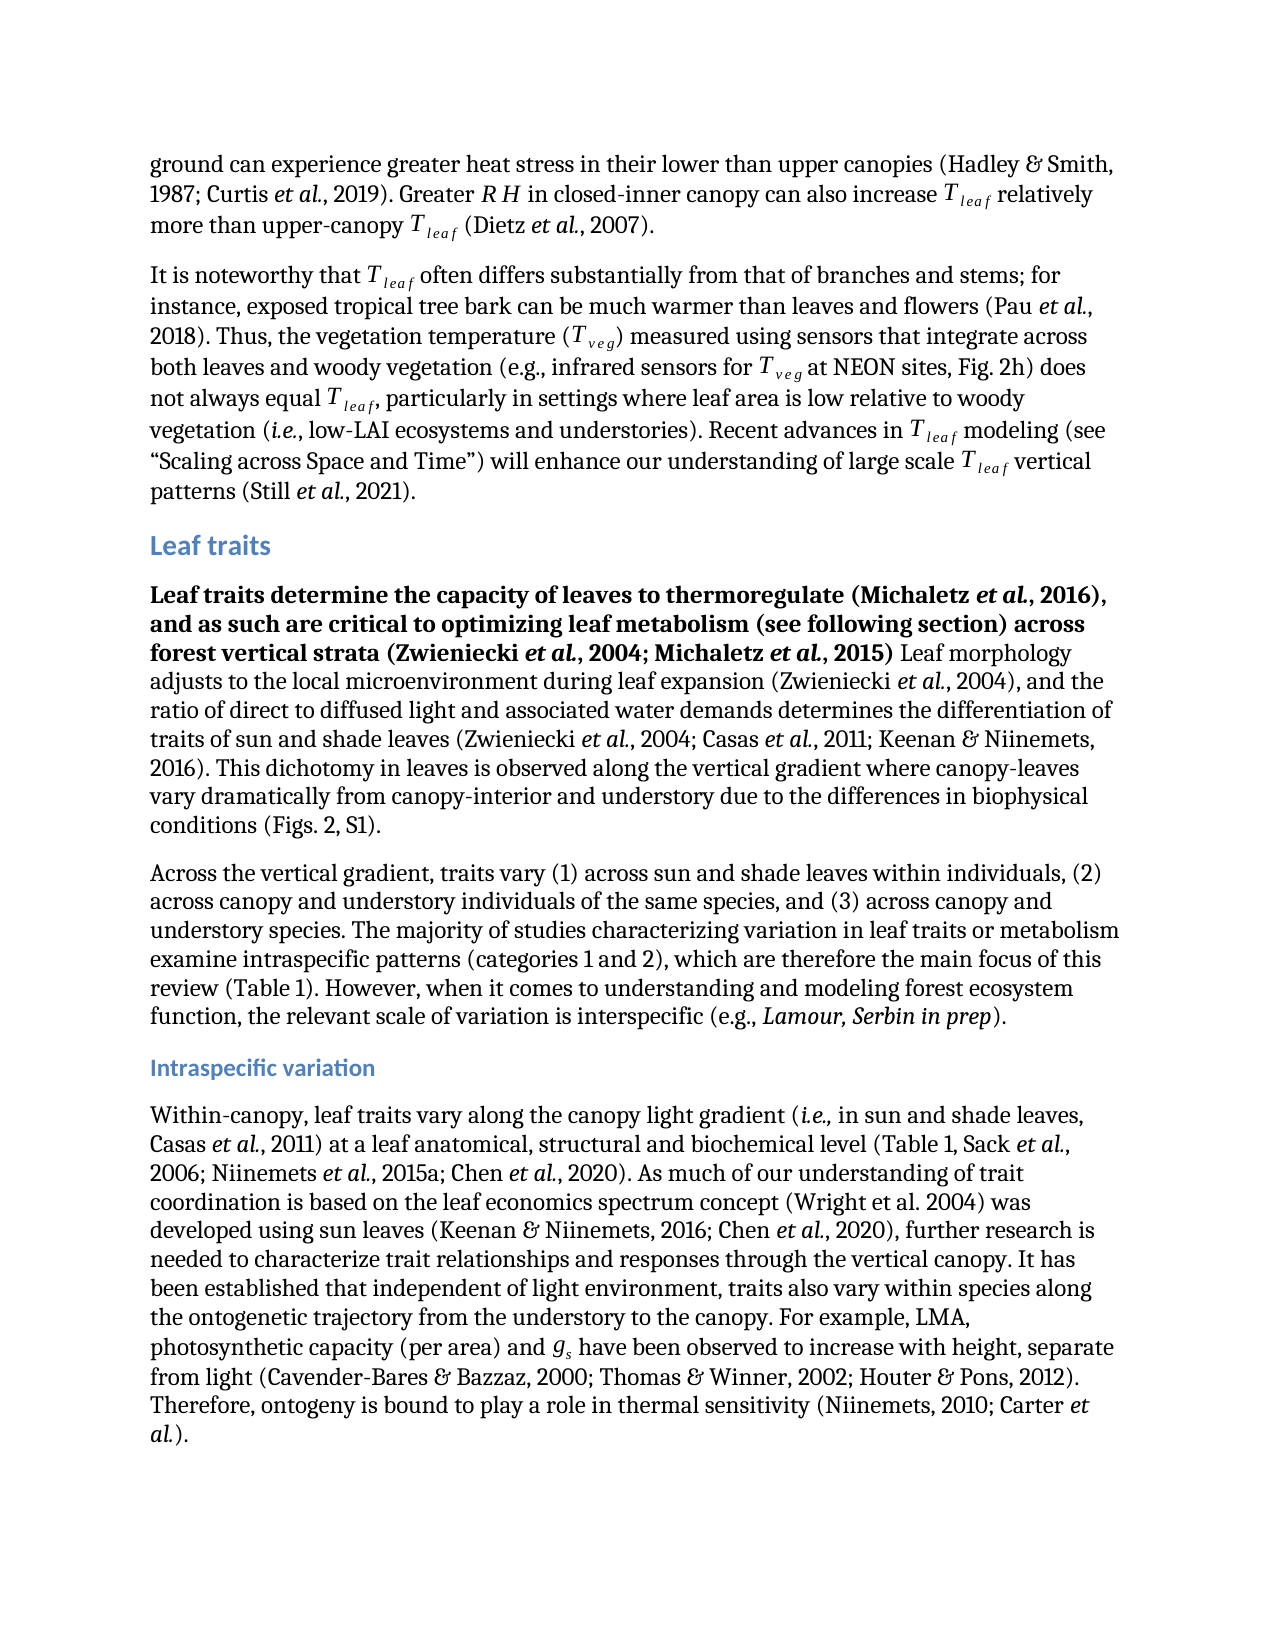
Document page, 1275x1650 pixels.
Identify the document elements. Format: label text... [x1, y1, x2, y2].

subtitle Intraspecific variation [150, 1052, 1125, 1082]
text Leaf traits determine the capacity of leaves to thermoregulate (Michaletz et al., 2016), and as such are critical to optimizing leaf metabolism (see following section) across forest vertical strata (Zwieniecki et al., 2004; Michaletz et al., 2015) Leaf morphology adjusts to the local microenvironment during leaf expansion (Zwieniecki et al., 2004), and the ratio of direct to diffused light and associated water demands determines the differentiation of traits of sun and shade leaves (Zwieniecki et al., 2004; Casas et al., 2011; Keenan & Niinemets, 2016). This dichotomy in leaves is observed along the vertical gradient where canopy-leaves vary dramatically from canopy-interior and understory due to the differences in biophysical conditions (Figs. 2, S1). [150, 581, 1125, 840]
text Within-canopy, leaf traits vary along the canopy light gradient (i.e., in sun and shade leaves, Casas et al., 2011) at a leaf anatomical, structural and biochemical level (Table 1, Sack et al., 2006; Niinemets et al., 2015a; Chen et al., 2020). As much of our understanding of trait coordination is based on the leaf economics spectrum concept (Wright et al. 2004) was developed using sun leaves (Keenan & Niinemets, 2016; Chen et al., 2020), further research is needed to characterize trait relationships and responses through the vertical canopy. It has been established that independent of light environment, traits also vary within species along the ontogenetic trajectory from the understory to the canopy. For example, LMA, photosynthetic capacity (per area) and have been observed to increase with height, separate from light (Cavender-Bares & Bazzaz, 2000; Thomas & Winner, 2002; Houter & Pons, 2012). Therefore, ontogeny is bound to play a role in thermal sensitivity (Niinemets, 2010; Carter et al.). [150, 1101, 1125, 1449]
text It is noteworthy that often differs substantially from that of branches and stems; for instance, exposed tropical tree bark can be much warmer than leaves and flowers (Pau et al., 2018). Thus, the vegetation temperature () measured using sensors that integrate across both leaves and woody vegetation (e.g., infrared sensors for at NEON sites, Fig. 2h) does not always equal , particularly in settings where leaf area is low relative to woody vegetation (i.e., low-LAI ecosystems and understories). Recent advances in modeling (see “Scaling across Space and Time”) will enhance our understanding of large scale vertical patterns (Still et al., 2021). [150, 260, 1125, 506]
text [150, 150, 1125, 241]
subtitle Leaf traits [150, 527, 1125, 562]
text Across the vertical gradient, traits vary (1) across sun and shade leaves within individuals, (2) across canopy and understory individuals of the same species, and (3) across canopy and understory species. The majority of studies characterizing variation in leaf traits or metabolism examine intraspecific patterns (categories 1 and 2), which are therefore the main focus of this review (Table 1). However, when it comes to understanding and modeling forest ecosystem function, the relevant scale of variation is interspecific (e.g., Lamour, Serbin in prep). [150, 858, 1125, 1031]
